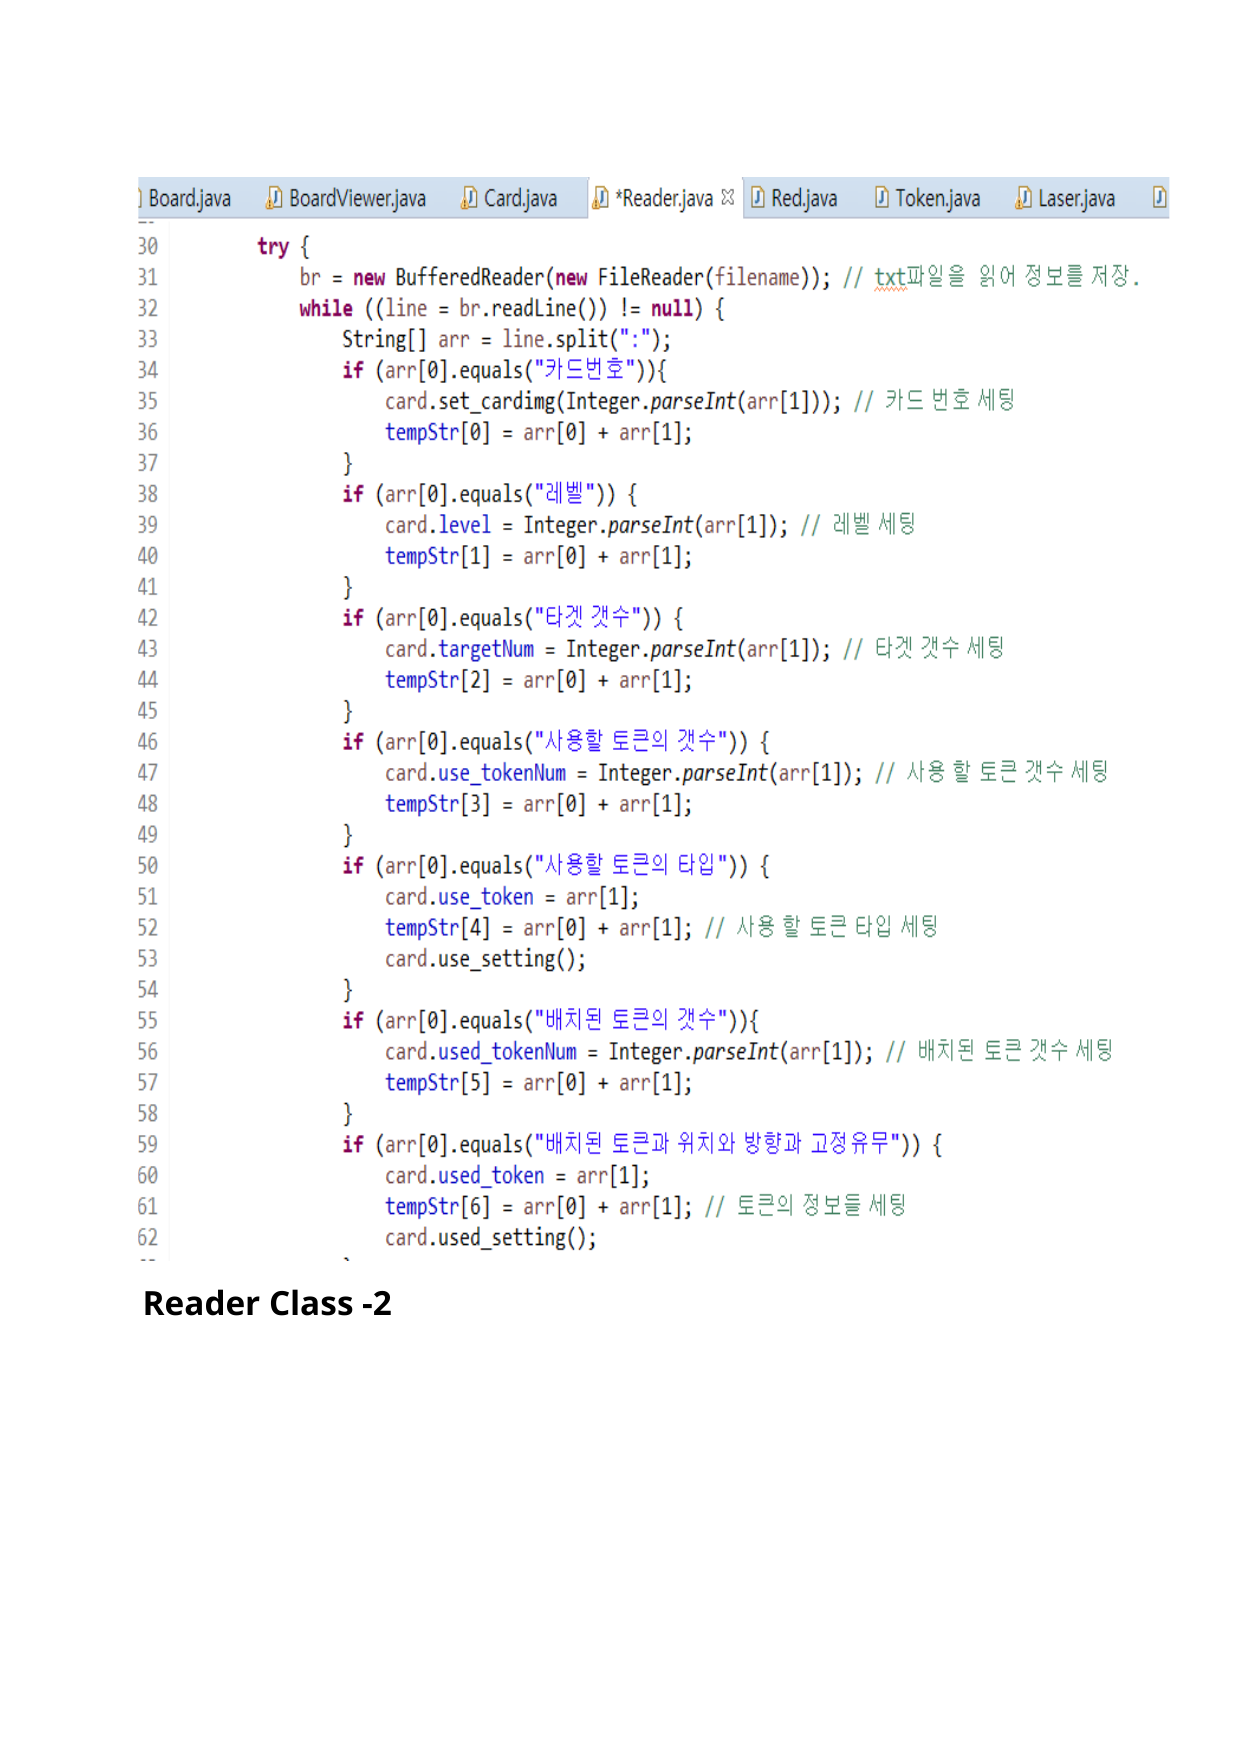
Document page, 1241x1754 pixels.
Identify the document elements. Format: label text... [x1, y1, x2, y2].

picture [138, 177, 1170, 1261]
list Reader Class -2 [138, 1279, 1090, 1325]
